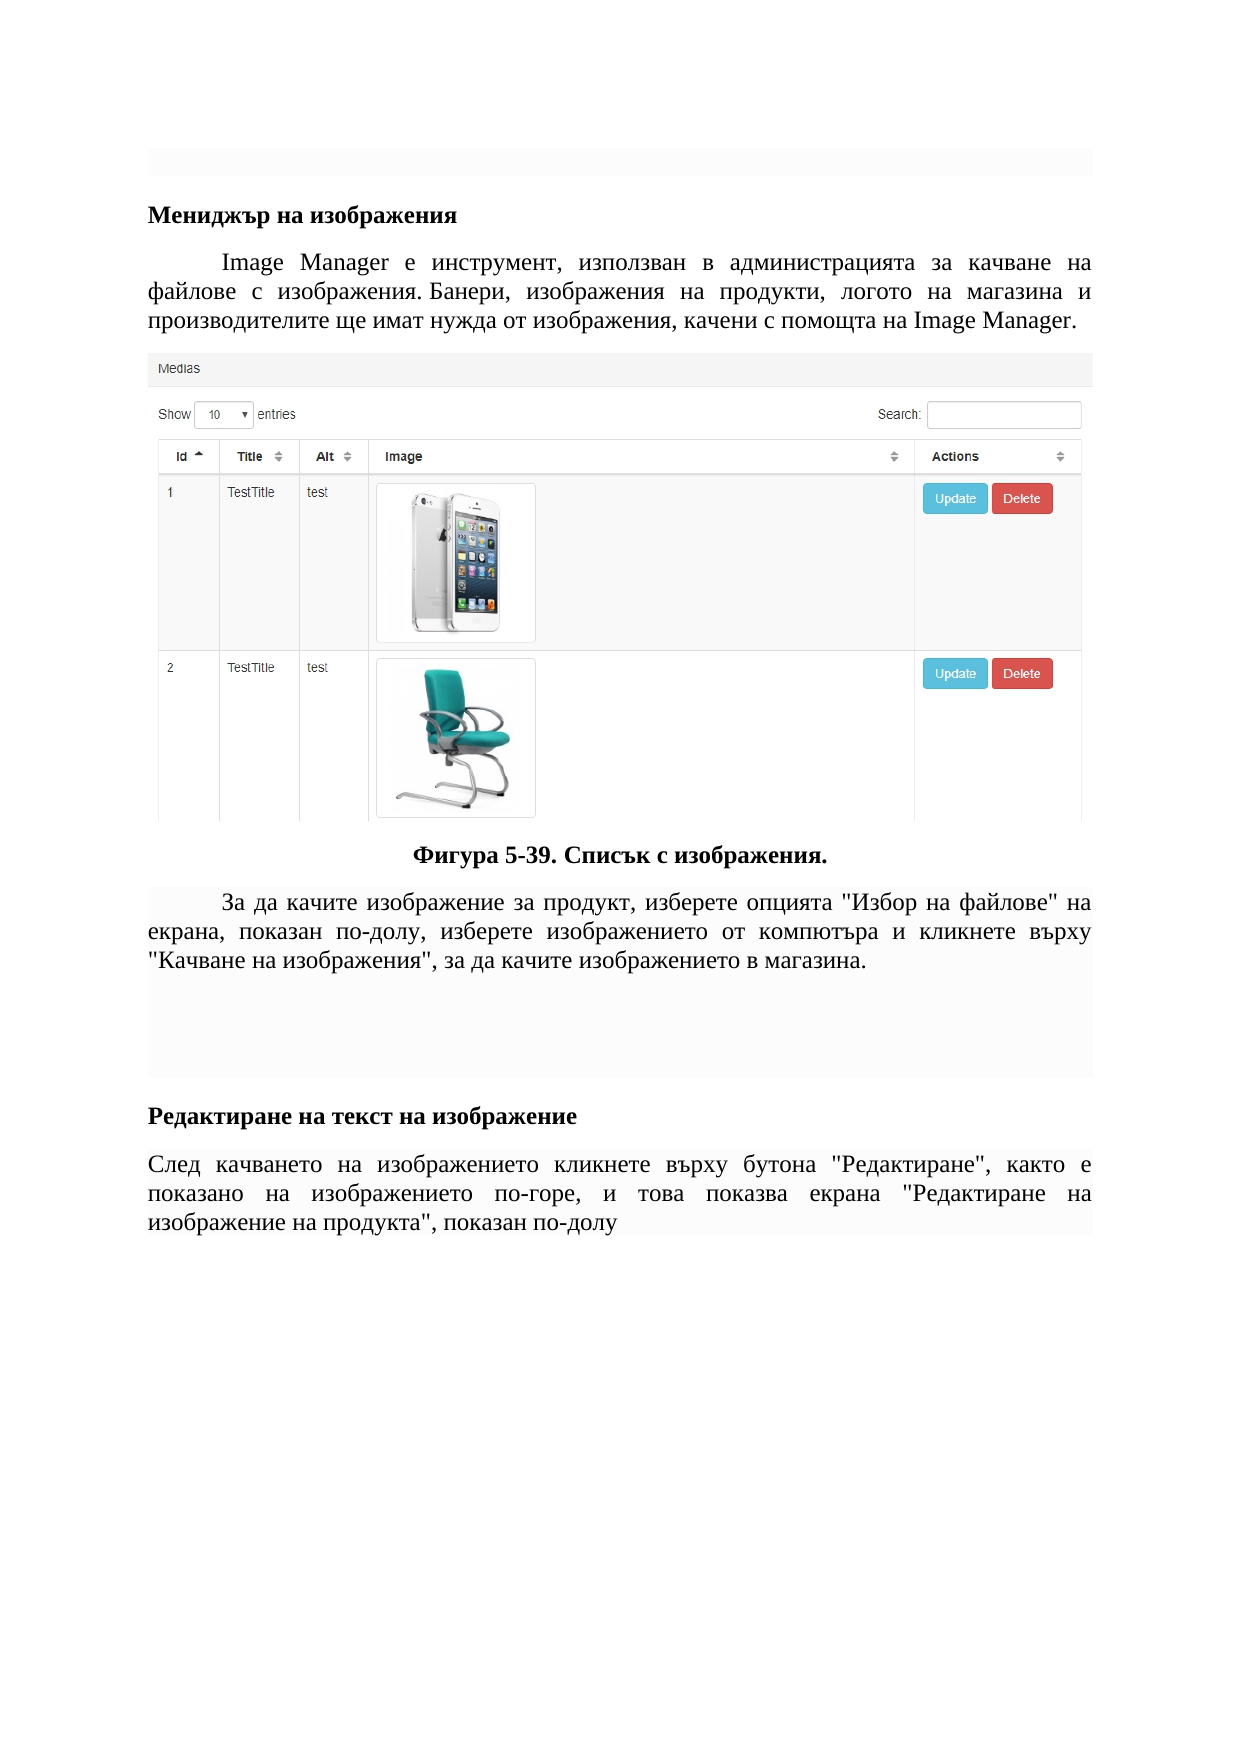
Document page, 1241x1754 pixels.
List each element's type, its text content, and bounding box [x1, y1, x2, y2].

text Фигура 5-39. Списък с изображения. [674, 840, 1093, 868]
text Image Manager е инструмент, използван в администрацията за качване на файлове с изображения. Банери, изображения на продукти, логото на магазина и производителите ще имат нужда от изображения, качени с помощта на Image Manager. [148, 247, 1093, 334]
picture [147, 353, 1093, 821]
text Редактиране на текст на изображение [148, 1101, 1093, 1130]
text Фигура 5-39. Списък с изображения. [148, 840, 581, 868]
text За да качите изображение за продукт, изберете опцията "Избор на файлове" на екрана, показан по-долу, изберете изображението от компютъра и кликнете върху "Качване на изображения", за да качите изображението в магазина. [148, 887, 1093, 974]
text Мениджър на изображения [148, 200, 1093, 228]
text След качването на изображението кликнете върху бутона "Редактиране", както е показано на изображението по-горе, и това показва екрана "Редактиране на изображение на продукта", показан по-долу [148, 1149, 1093, 1235]
